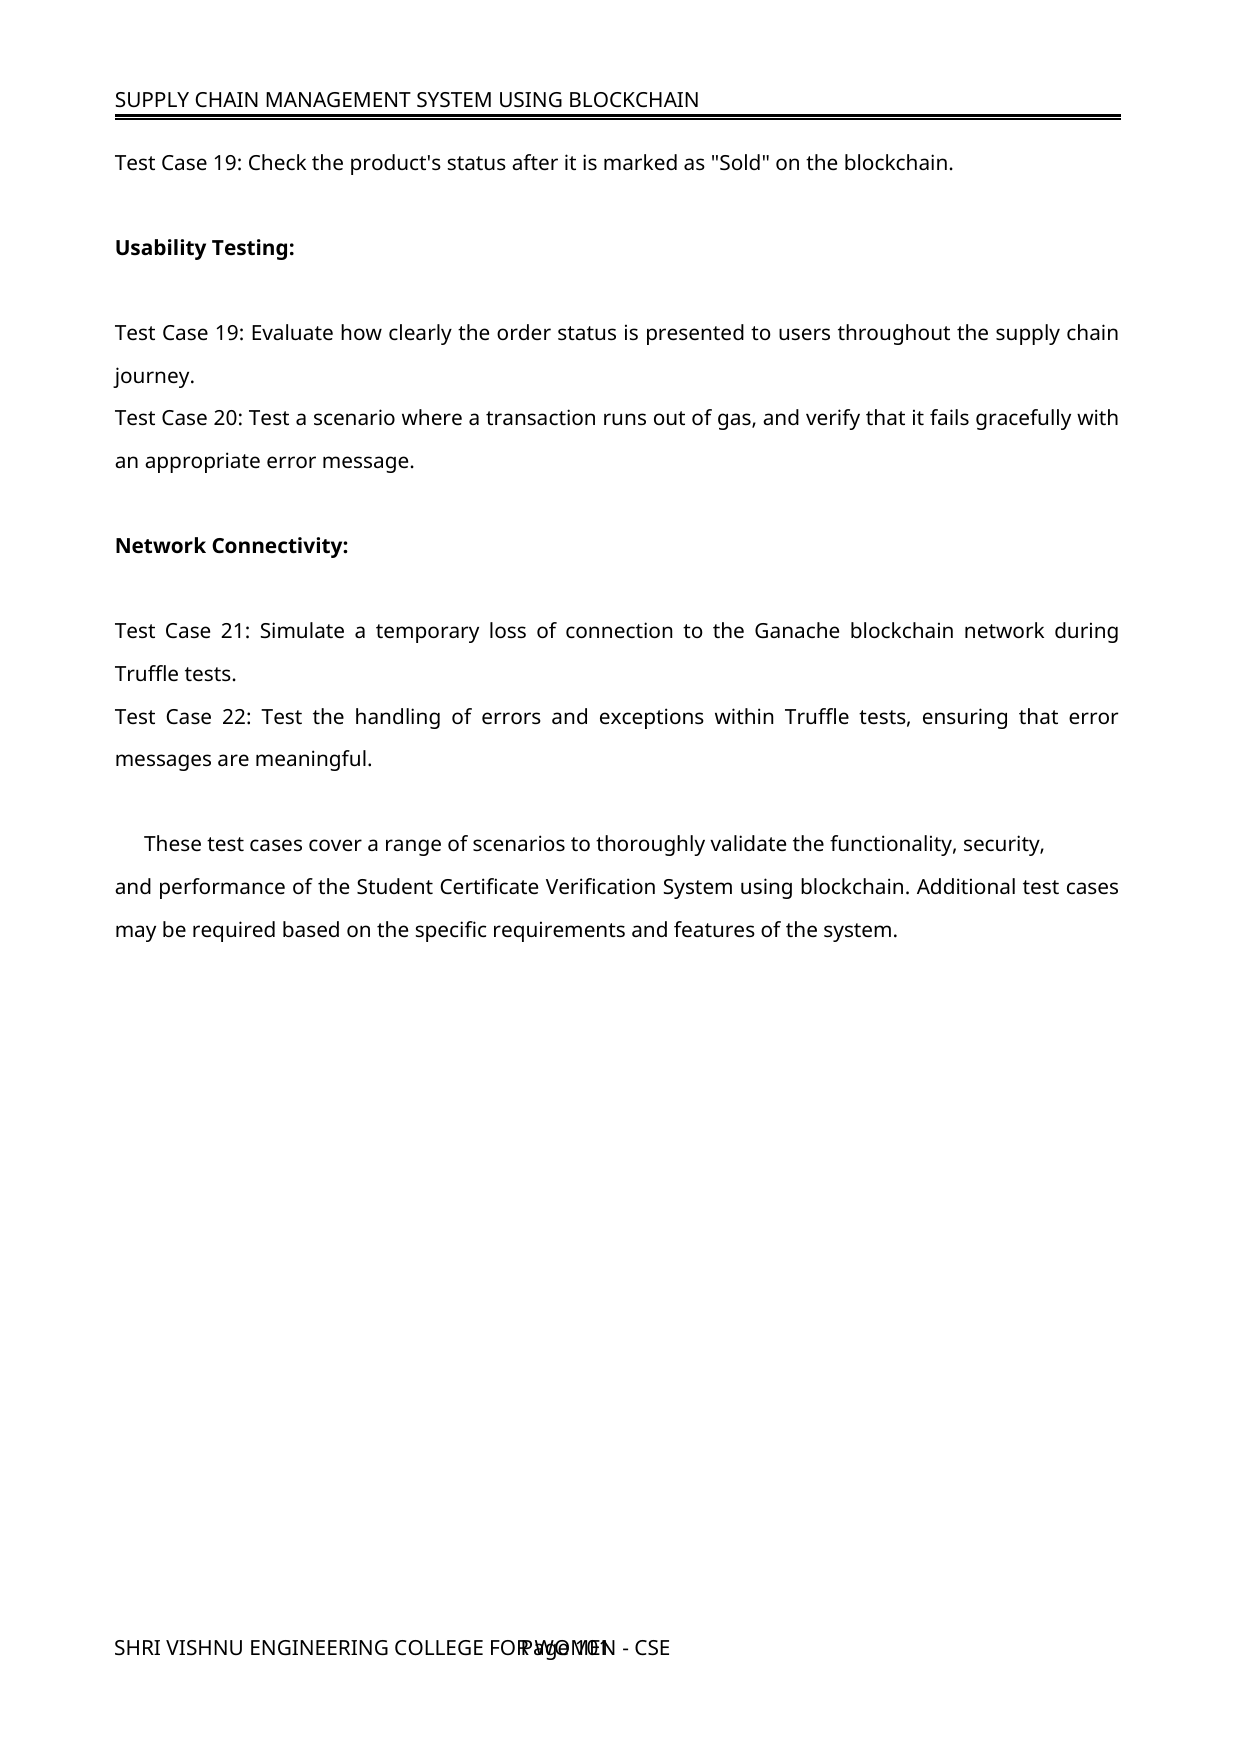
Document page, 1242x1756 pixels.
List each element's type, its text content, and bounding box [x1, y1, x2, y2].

text Network Connectivity: [114, 531, 1121, 560]
text and performance of the Student Certificate Verification System using blockchain. Additional test cases may be required based on the specific requirements and features of the system. [114, 872, 1121, 943]
text Usability Testing: [114, 233, 1121, 262]
text Test Case 21: Simulate a temporary loss of connection to the Ganache blockchain network during Truffle tests. [114, 617, 1121, 688]
text These test cases cover a range of scenarios to thoroughly validate the functionality, security, [114, 829, 1121, 858]
text Test Case 20: Test a scenario where a transaction runs out of gas, and verify that it fails gracefully with an appropriate error message. [114, 403, 1121, 474]
text Test Case 19: Evaluate how clearly the order status is presented to users throughout the supply chain journey. [114, 318, 1121, 389]
text Test Case 19: Check the product's status after it is marked as "Sold" on the blockchain. [114, 148, 1121, 176]
text Test Case 22: Test the handling of errors and exceptions within Truffle tests, ensuring that error messages are meaningful. [114, 702, 1121, 773]
